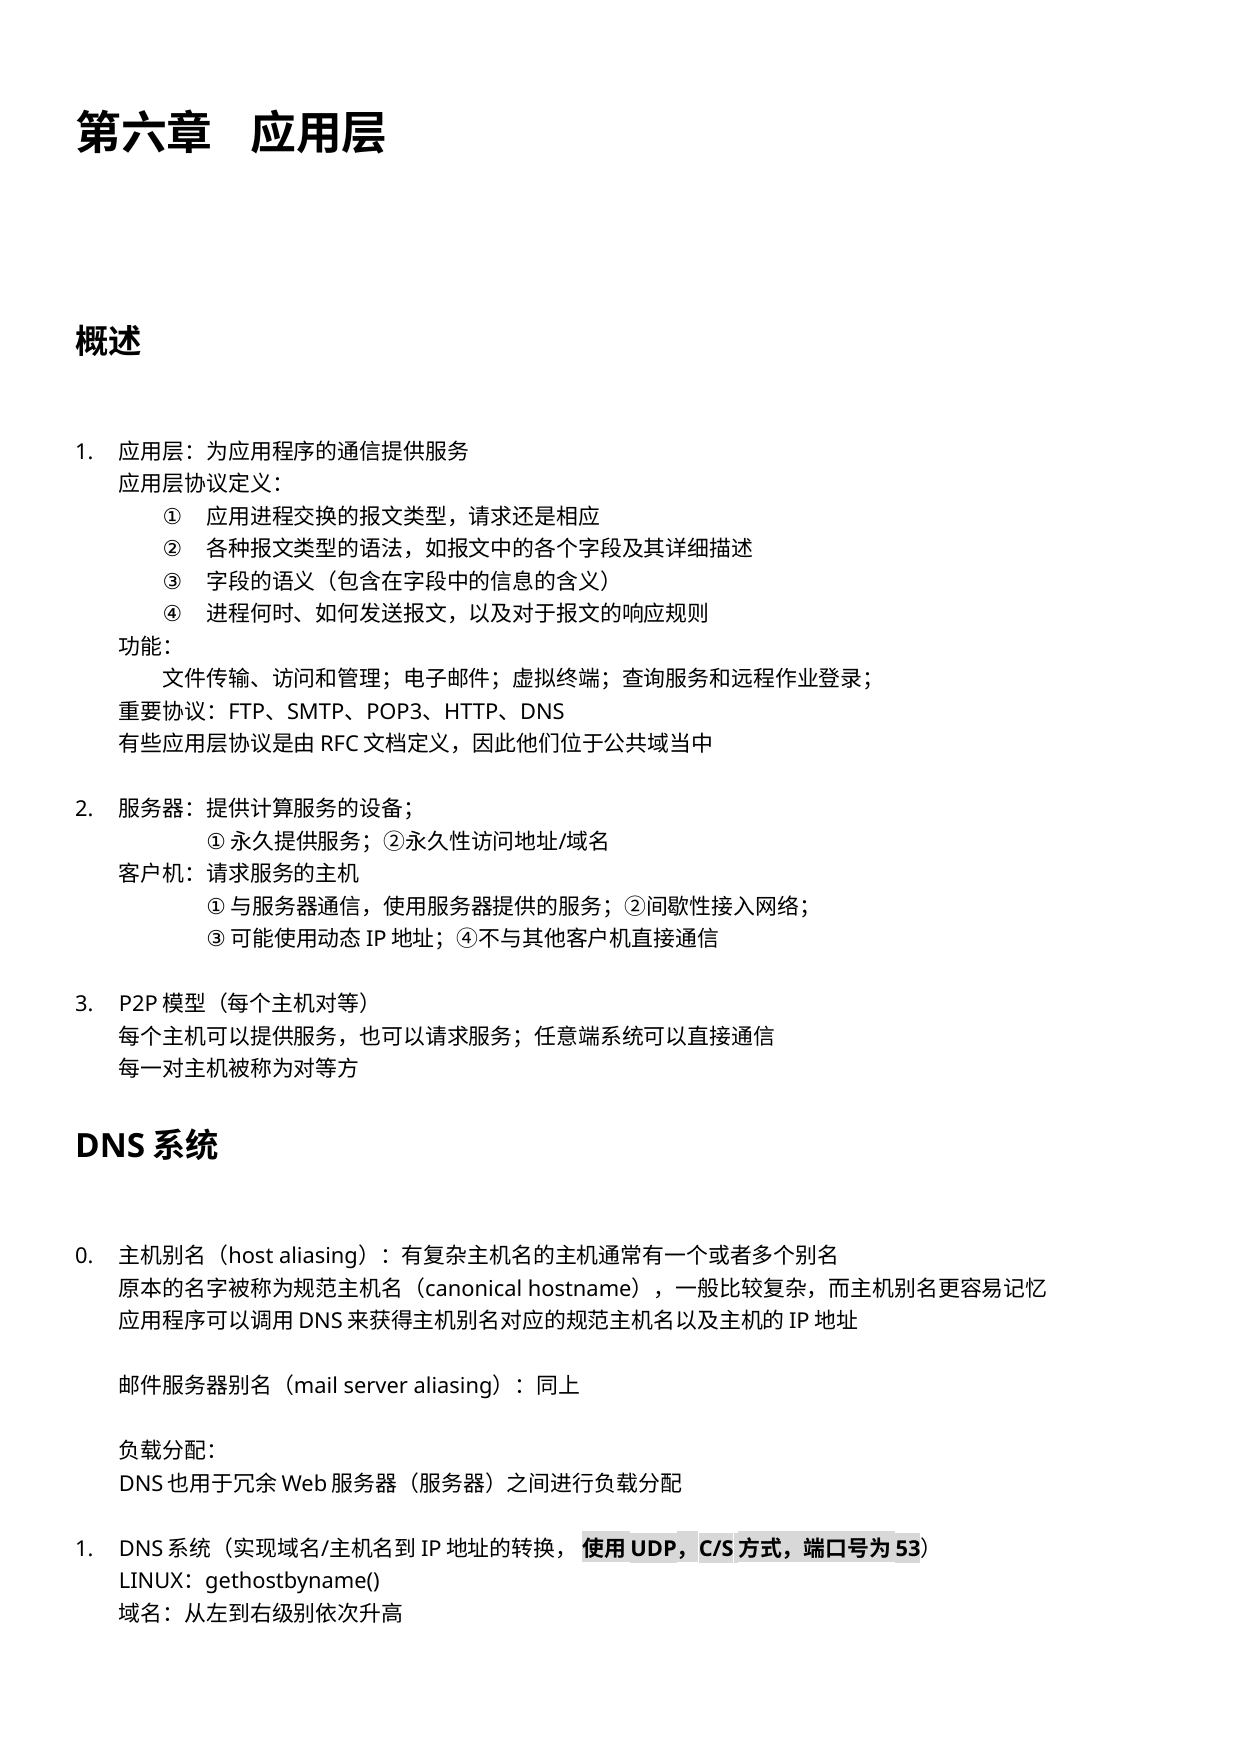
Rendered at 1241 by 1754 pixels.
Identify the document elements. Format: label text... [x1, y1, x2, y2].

text ① 应用进程交换的报文类型，请求还是相应 [75, 498, 1165, 531]
text 每一对主机被称为对等方 [75, 1051, 1165, 1083]
text ④ 进程何时、如何发送报文，以及对于报文的响应规则 [75, 596, 1165, 628]
subtitle 第六章 应用层 [75, 81, 1165, 178]
text 3. P2P模型（每个主机对等） [75, 986, 1165, 1018]
text LINUX：gethostbyname() [75, 1563, 1165, 1596]
text 文件传输、访问和管理；电子邮件；虚拟终端；查询服务和远程作业登录； [75, 661, 1165, 693]
text 2. 服务器：提供计算服务的设备； [75, 791, 1165, 823]
text 重要协议：FTP、SMTP、POP3、HTTP、DNS [75, 693, 1165, 726]
text ③可能使用动态IP地址；④不与其他客户机直接通信 [75, 921, 1165, 953]
text 域名：从左到右级别依次升高 [75, 1596, 1165, 1628]
text 原本的名字被称为规范主机名（canonical hostname），一般比较复杂，而主机别名更容易记忆 [75, 1271, 1165, 1303]
text 0. 主机别名（host aliasing）：有复杂主机名的主机通常有一个或者多个别名 [75, 1238, 1165, 1271]
text ③ 字段的语义（包含在字段中的信息的含义） [75, 563, 1165, 596]
text 1. DNS系统（实现域名/主机名到IP地址的转换， 使用UDP，C/S方式，端口号为53） [75, 1531, 630, 1563]
subtitle DNS系统 [75, 1111, 1165, 1176]
text 应用层协议定义： [75, 466, 1165, 498]
text 功能： [75, 628, 1165, 661]
text 负载分配： [75, 1433, 1165, 1466]
text ② 各种报文类型的语法，如报文中的各个字段及其详细描述 [75, 531, 1165, 563]
subtitle 概述 [75, 306, 1165, 371]
text ①与服务器通信，使用服务器提供的服务；②间歇性接入网络； [75, 888, 1165, 921]
text 应用程序可以调用DNS来获得主机别名对应的规范主机名以及主机的IP地址 [75, 1303, 1165, 1336]
text 邮件服务器别名（mail server aliasing）：同上 [75, 1368, 1165, 1401]
text 1. 应用层：为应用程序的通信提供服务 [75, 433, 1165, 466]
text 每个主机可以提供服务，也可以请求服务；任意端系统可以直接通信 [75, 1018, 1165, 1051]
text 有些应用层协议是由RFC文档定义，因此他们位于公共域当中 [75, 726, 1165, 758]
text DNS也用于冗余Web服务器（服务器）之间进行负载分配 [75, 1466, 1165, 1498]
text ①永久提供服务；②永久性访问地址/域名 [75, 823, 1165, 856]
text 1. DNS系统（实现域名/主机名到IP地址的转换， 使用UDP，C/S方式，端口号为53） [895, 1531, 1165, 1563]
text 客户机：请求服务的主机 [75, 856, 1165, 888]
